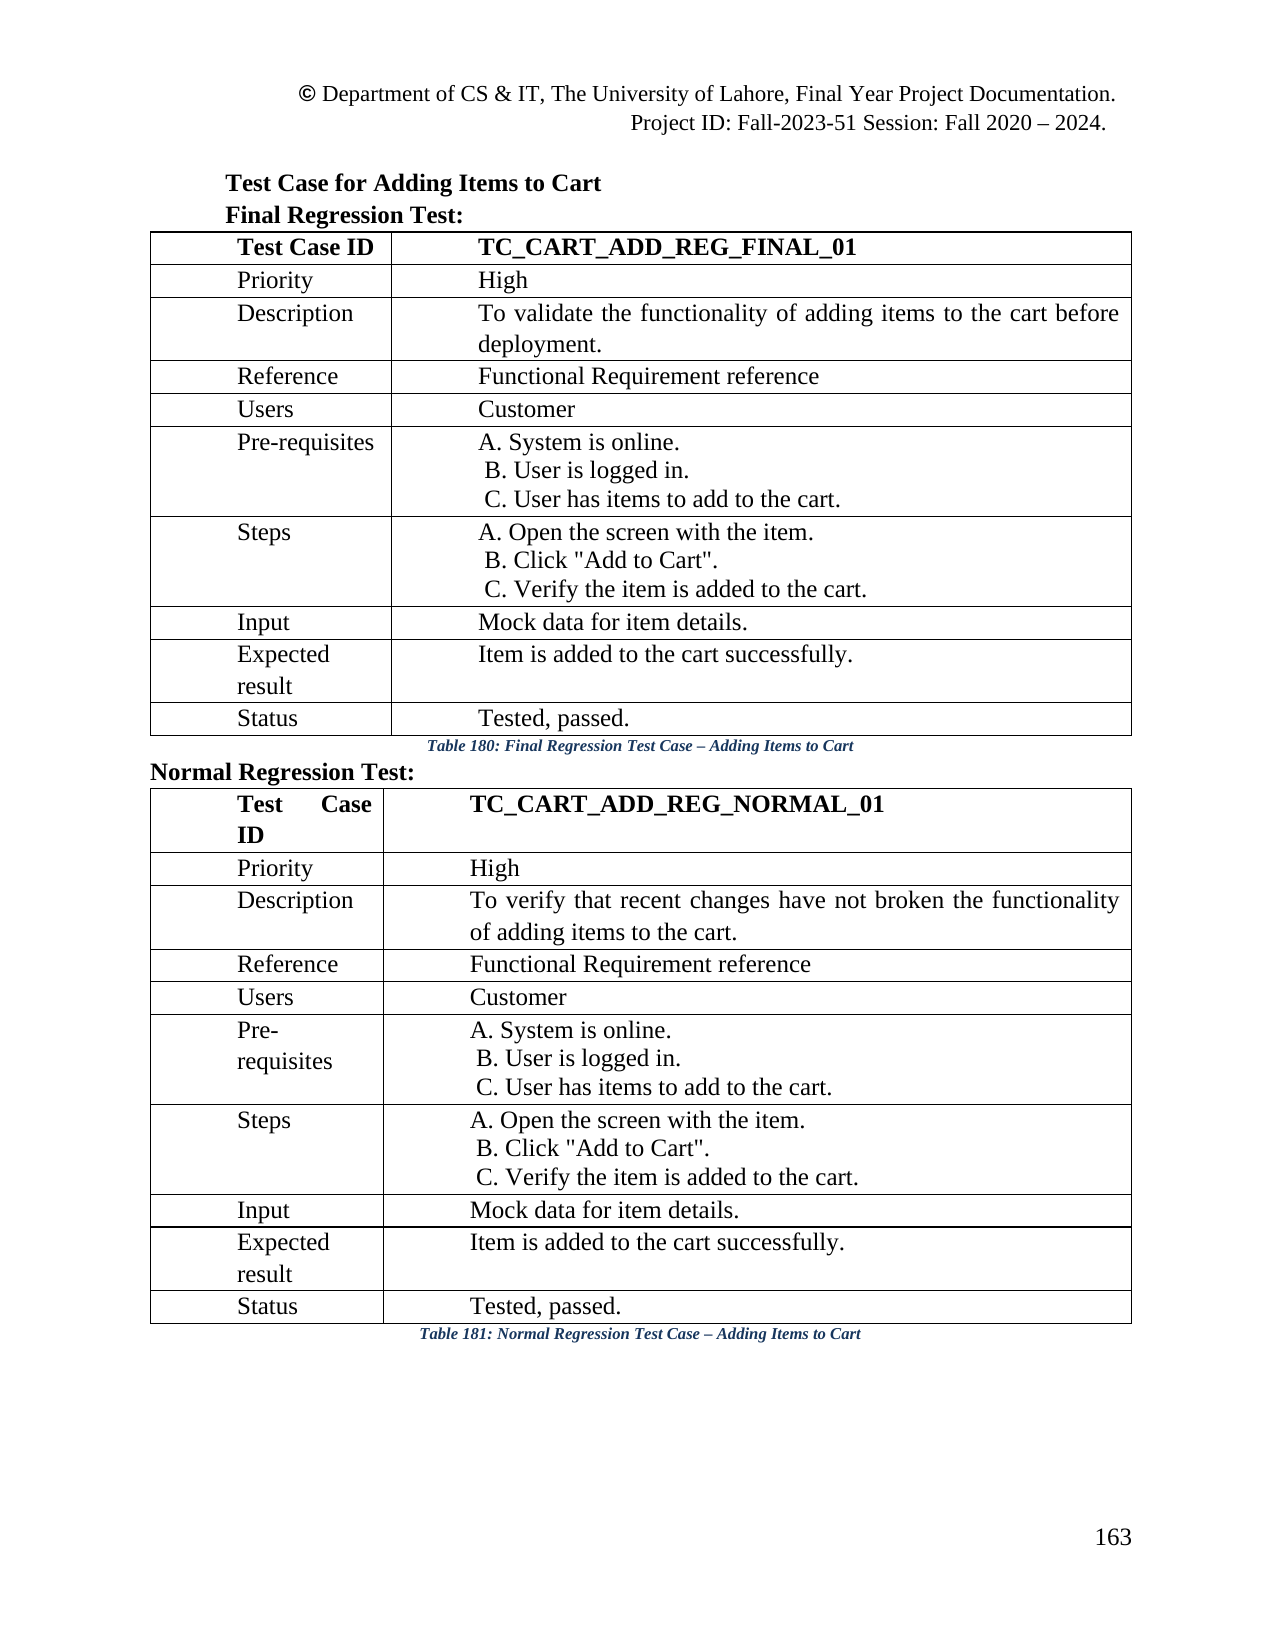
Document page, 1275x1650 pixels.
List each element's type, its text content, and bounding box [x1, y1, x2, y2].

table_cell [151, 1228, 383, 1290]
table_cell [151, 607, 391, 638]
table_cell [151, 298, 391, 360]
subtitle Table 180: Final Regression Test Case – Adding Items to Cart [150, 736, 1132, 755]
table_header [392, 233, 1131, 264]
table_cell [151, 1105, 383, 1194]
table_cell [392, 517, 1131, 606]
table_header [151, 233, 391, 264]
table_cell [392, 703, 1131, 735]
text Test Case for Adding Items to Cart [225, 168, 1132, 197]
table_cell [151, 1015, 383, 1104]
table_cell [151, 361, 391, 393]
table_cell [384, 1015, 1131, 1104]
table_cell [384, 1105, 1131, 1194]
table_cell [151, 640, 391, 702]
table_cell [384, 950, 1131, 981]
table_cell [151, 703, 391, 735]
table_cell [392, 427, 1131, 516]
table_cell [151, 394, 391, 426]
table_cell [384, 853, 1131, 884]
subtitle Table 181: Normal Regression Test Case – Adding Items to Cart [150, 1324, 1132, 1343]
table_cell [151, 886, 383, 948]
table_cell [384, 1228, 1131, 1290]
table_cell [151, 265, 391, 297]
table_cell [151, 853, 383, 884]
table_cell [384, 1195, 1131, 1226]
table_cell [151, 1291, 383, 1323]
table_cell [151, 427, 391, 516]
text Final Regression Test: [225, 200, 1132, 228]
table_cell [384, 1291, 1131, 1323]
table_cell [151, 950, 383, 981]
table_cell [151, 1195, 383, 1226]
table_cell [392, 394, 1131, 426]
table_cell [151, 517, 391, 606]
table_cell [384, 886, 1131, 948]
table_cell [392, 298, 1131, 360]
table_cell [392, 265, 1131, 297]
text Normal Regression Test: [150, 757, 1131, 785]
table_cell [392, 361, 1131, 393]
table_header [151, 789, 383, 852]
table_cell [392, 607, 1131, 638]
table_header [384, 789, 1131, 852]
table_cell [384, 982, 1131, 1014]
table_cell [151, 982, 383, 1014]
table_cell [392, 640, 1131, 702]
